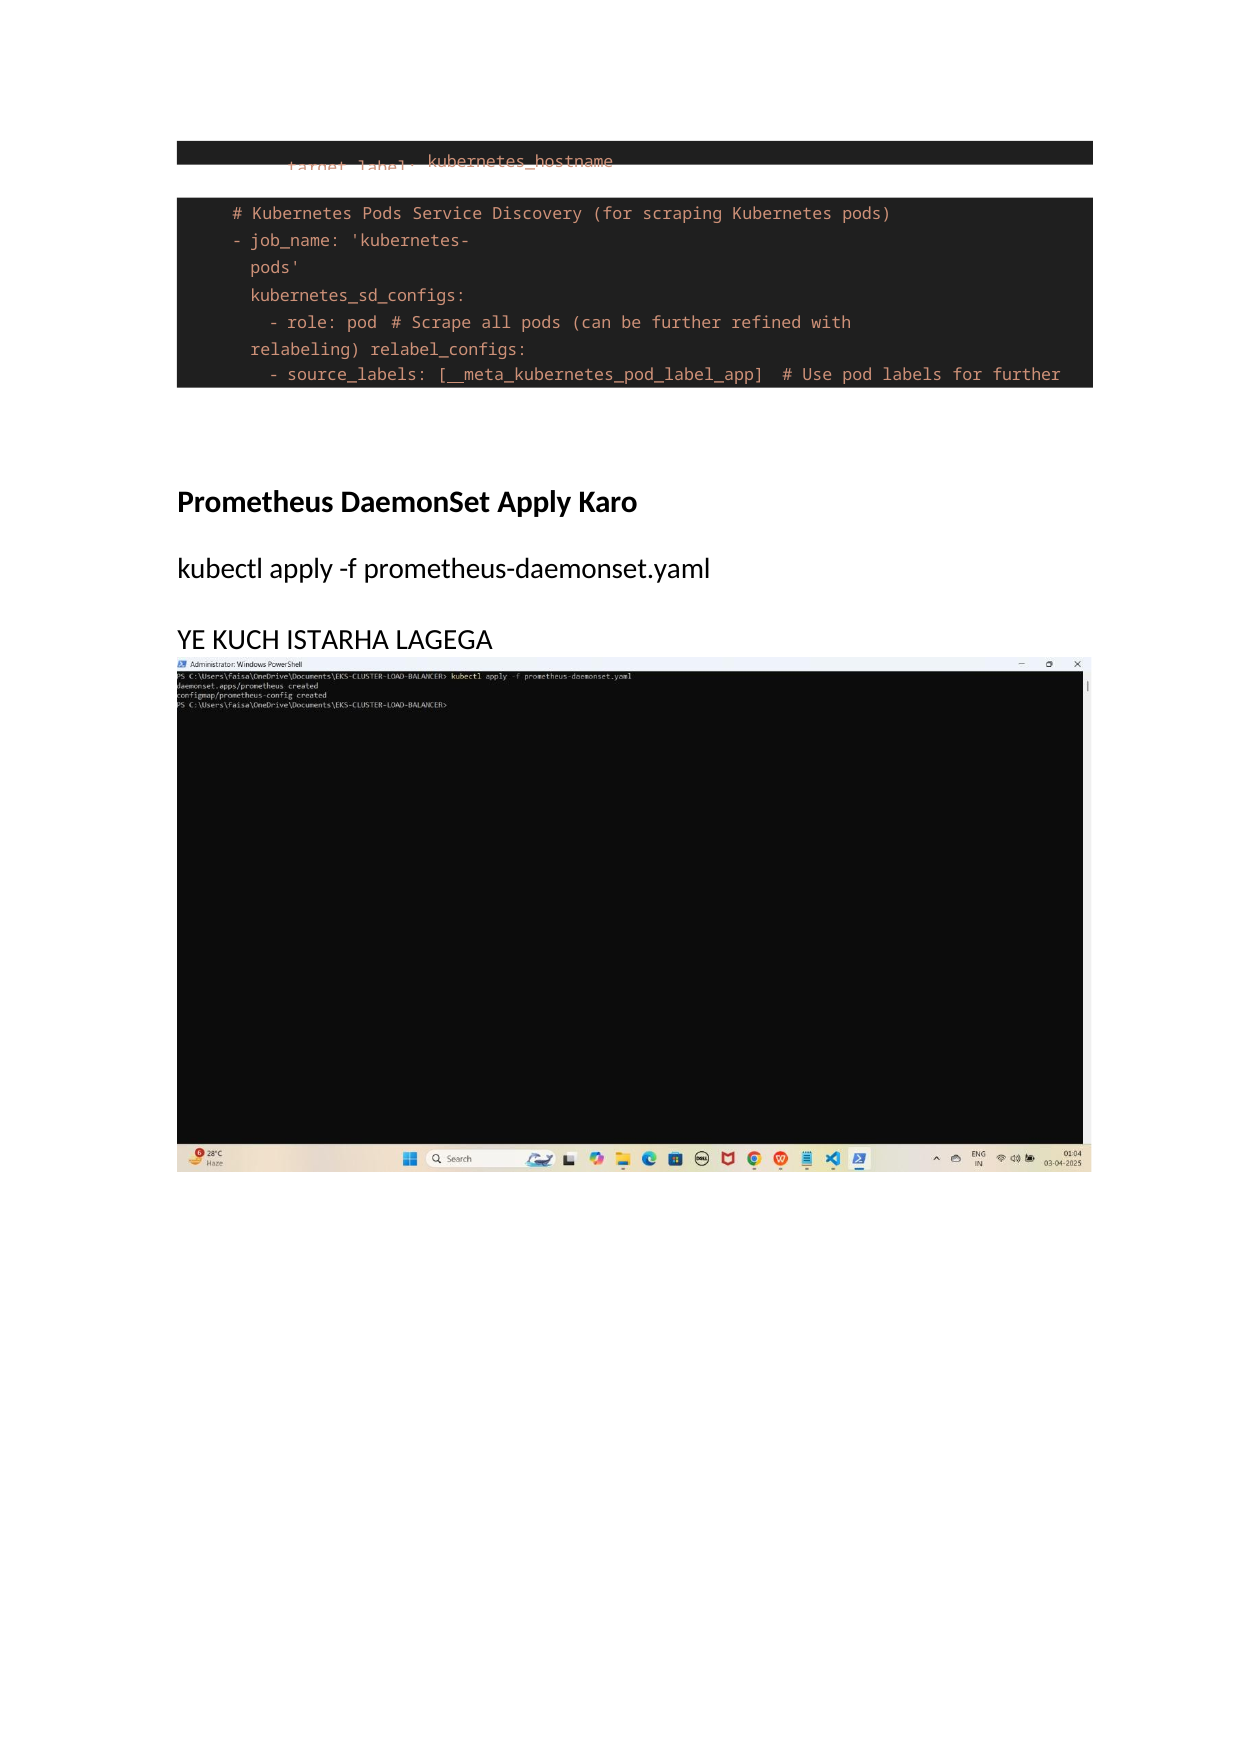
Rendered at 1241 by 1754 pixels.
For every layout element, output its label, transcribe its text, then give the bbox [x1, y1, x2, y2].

subtitle Prometheus DaemonSet Apply Karo [177, 482, 1107, 521]
picture [177, 657, 1092, 1172]
text kubectl apply -f prometheus-daemonset.yaml YE KUCH ISTARHA LAGEGA [177, 550, 727, 657]
